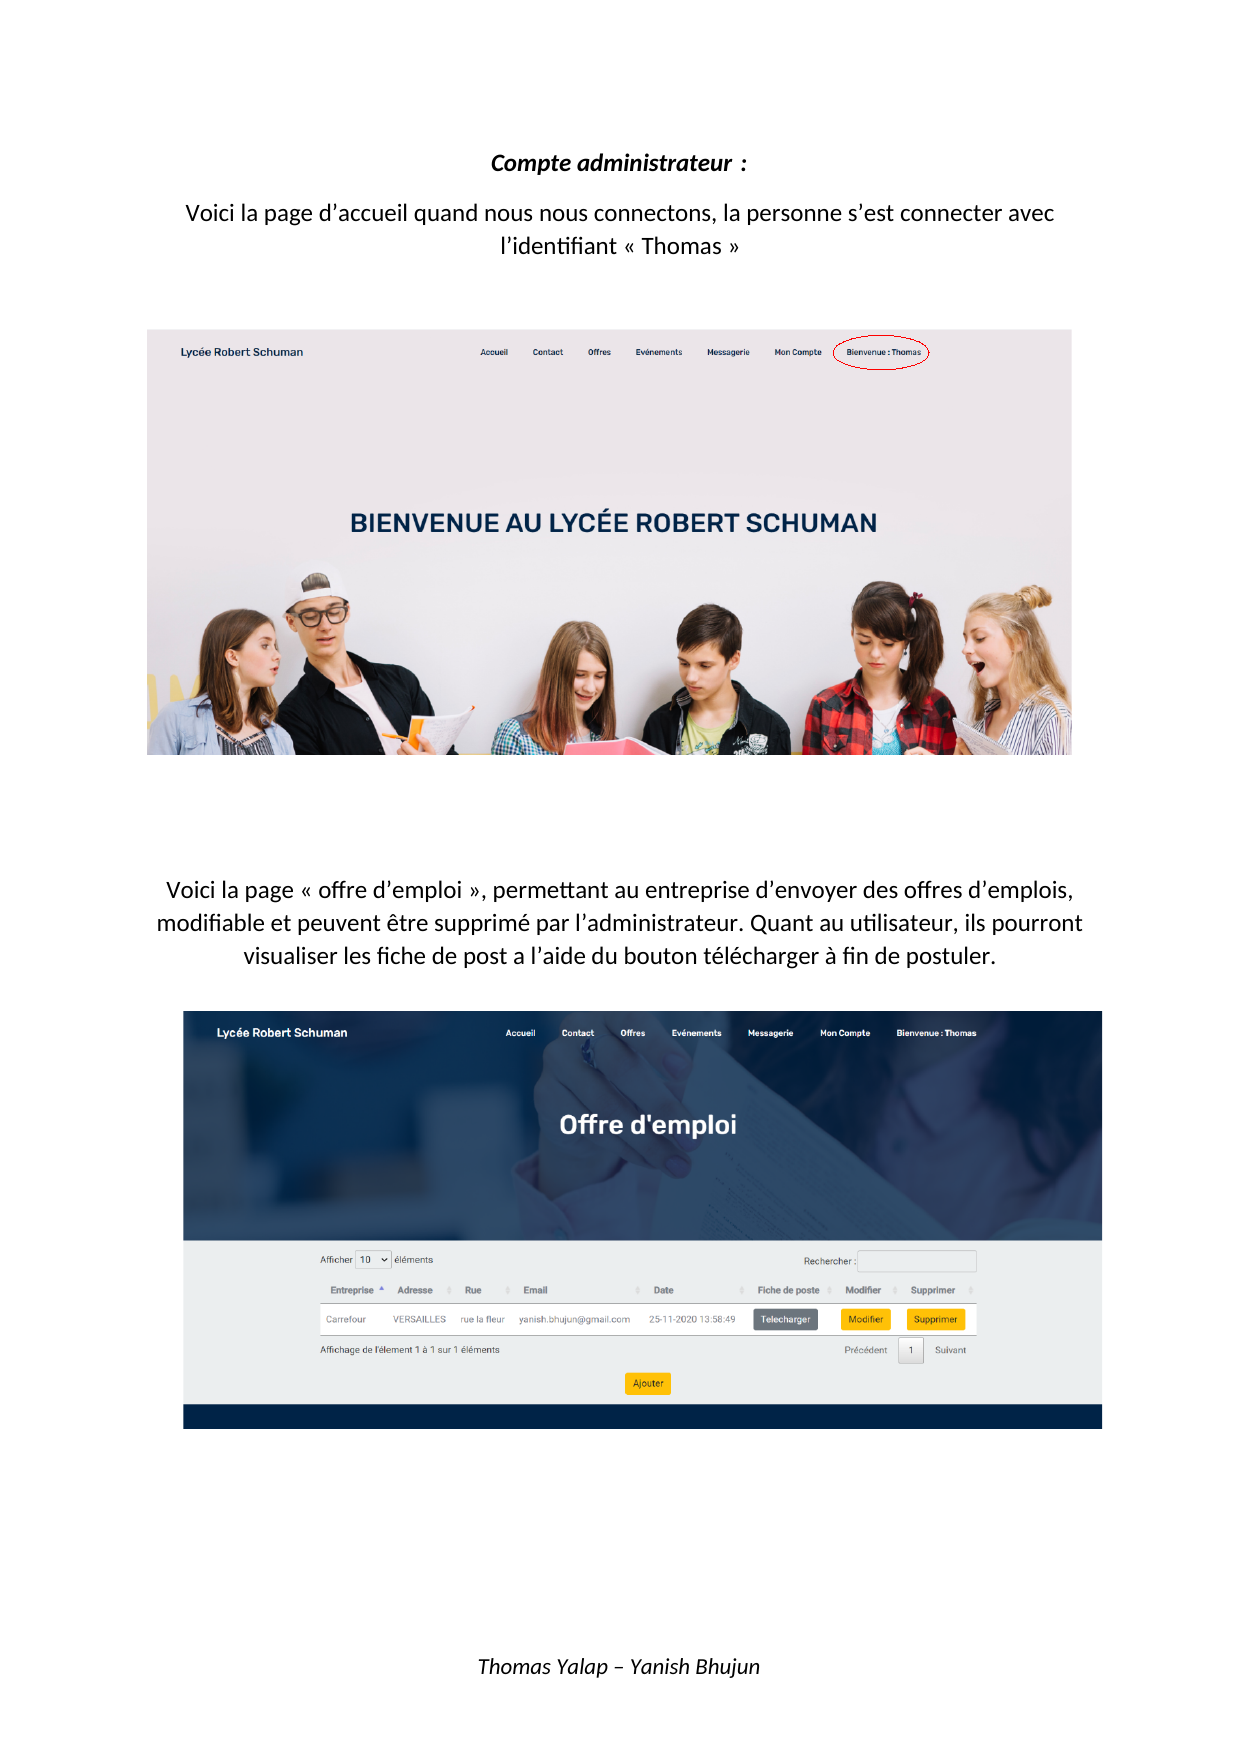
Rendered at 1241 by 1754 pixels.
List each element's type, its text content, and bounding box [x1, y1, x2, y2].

picture [147, 329, 1072, 755]
text Voici la page d’accueil quand nous nous connectons, la personne s’est connecter avec l’identifiant « Thomas » [148, 197, 1093, 261]
text Compte administrateur : [148, 148, 1093, 178]
text Voici la page « offre d’emploi », permettant au entreprise d’envoyer des offres d’emplois, modifiable et peuvent être supprimé par l’administrateur. Quant au utilisateur, ils pourront visualiser les fiche de post a l’aide du bouton télécharger à fin de postuler. [148, 875, 1093, 971]
picture [183, 1011, 1103, 1429]
